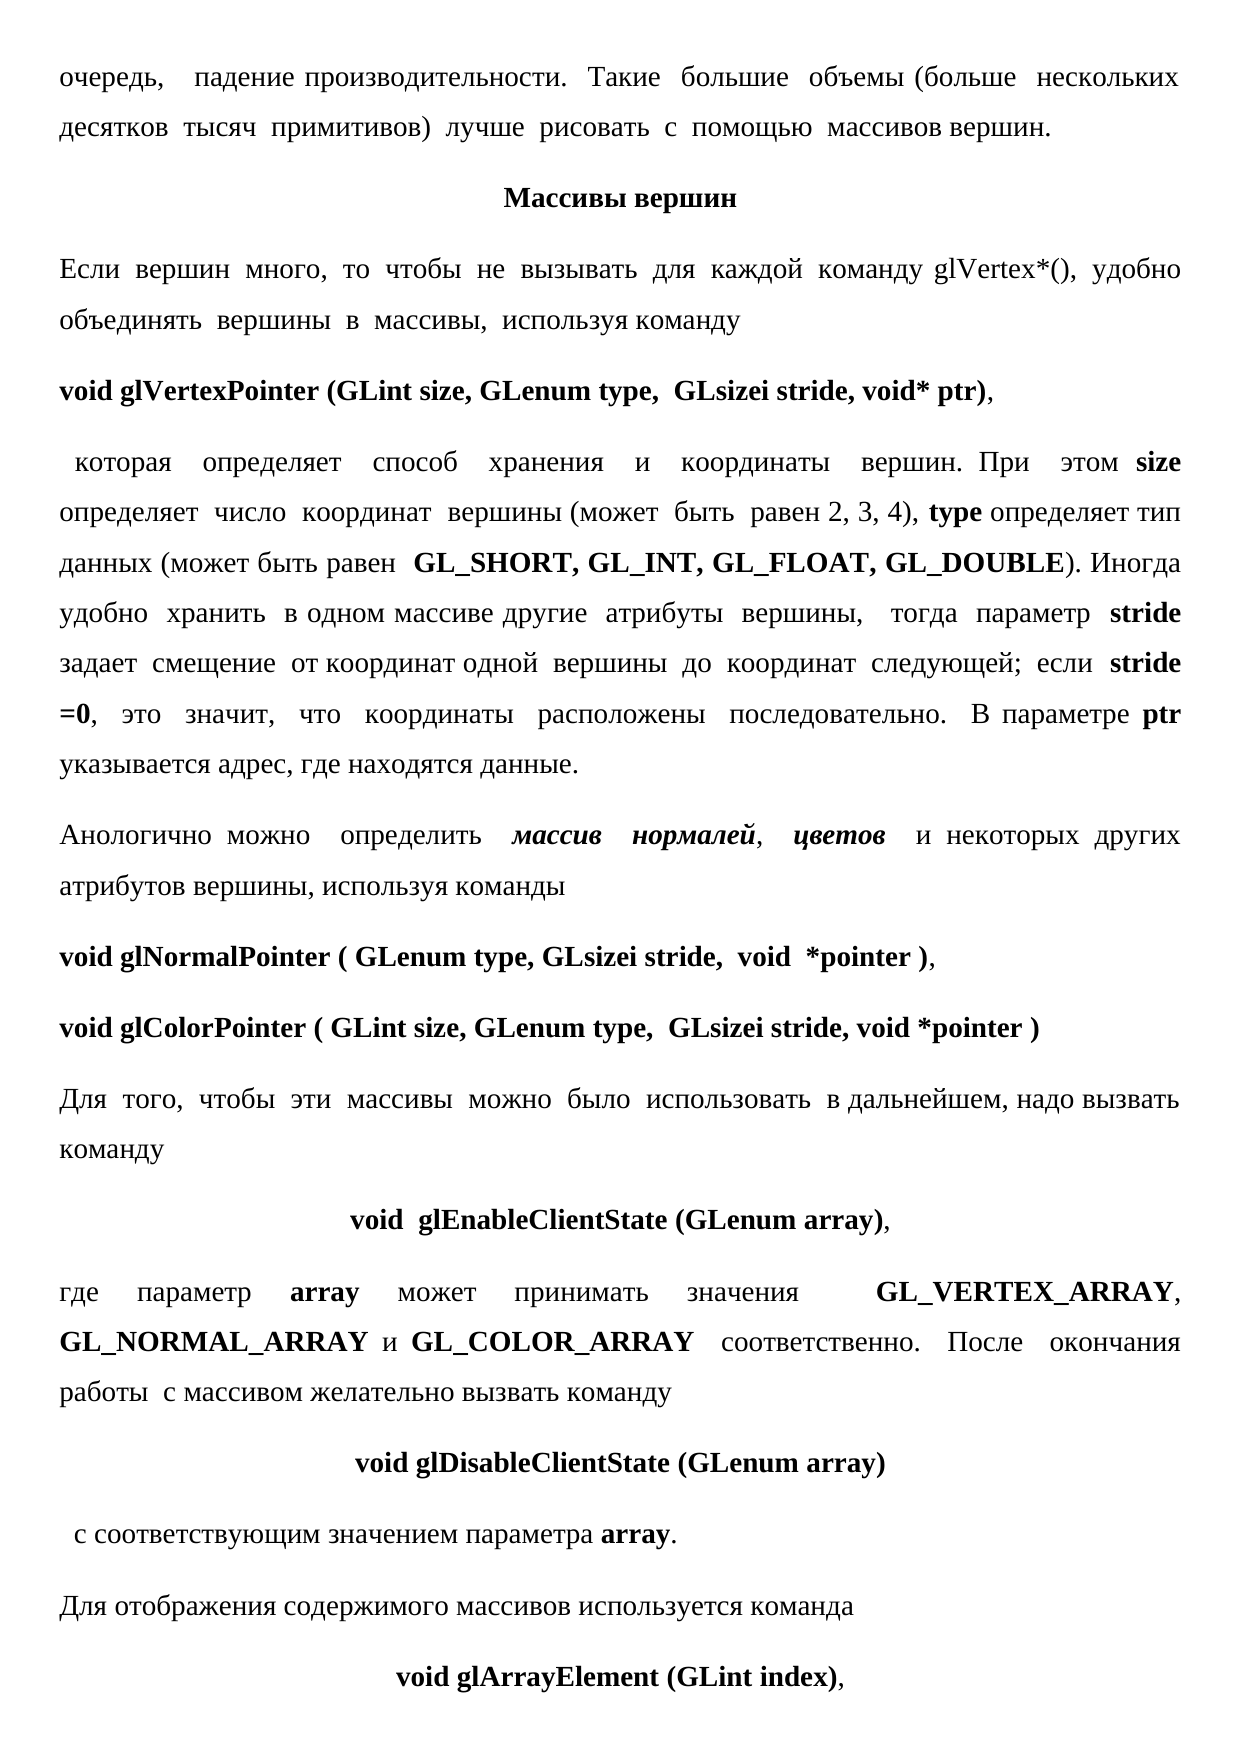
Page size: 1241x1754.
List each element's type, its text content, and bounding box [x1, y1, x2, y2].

text Массивы вершин [59, 181, 1181, 214]
text void glDisableClientState (GLenum array) [59, 1445, 1181, 1479]
text void glNormalPointer ( GLenum type, GLsizei stride, void *pointer ), [59, 939, 1181, 972]
text Если вершин много, то чтобы не вызывать для каждой команду glVertex*(), удобно объединять вершины в массивы, используя команду [59, 252, 1181, 336]
text Для отображения содержимого массивов используется команда [59, 1588, 1181, 1621]
text void glColorPointer ( GLint size, GLenum type, GLsizei stride, void *pointer ) [59, 1010, 1181, 1043]
text Для того, чтобы эти массивы можно было использовать в дальнейшем, надо вызвать команду [59, 1081, 1181, 1165]
text Анологично можно определить массив нормалей, цветов и некоторых других атрибутов вершины, используя команды [59, 817, 1181, 901]
text где параметр array может принимать значения GL_VERTEX_ARRAY, GL_NORMAL_ARRAY и GL_COLOR_ARRAY соответственно. После окончания работы с массивом желательно вызвать команду [59, 1274, 1181, 1408]
text которая определяет способ хранения и координаты вершин. При этом size определяет число координат вершины (может быть равен 2, 3, 4), type определяет тип данных (может быть равен GL_SHORT, GL_INT, GL_FLOAT, GL_DOUBLE). Иногда удобно хранить в одном массиве другие атрибуты вершины, тогда параметр stride задает смещение от координат одной вершины до координат следующей; если stride =0, это значит, что координаты расположены последовательно. В параметре ptr указывается адрес, где находятся данные. [59, 444, 1181, 780]
text void glArrayElement (GLint index), [59, 1659, 1181, 1692]
text void glVertexPointer (GLint size, GLenum type, GLsizei stride, void* ptr), [59, 373, 1181, 407]
text с соответствующим значением параметра array. [59, 1517, 1181, 1550]
text void glEnableClientState (GLenum array), [59, 1202, 1181, 1236]
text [59, 59, 1181, 143]
